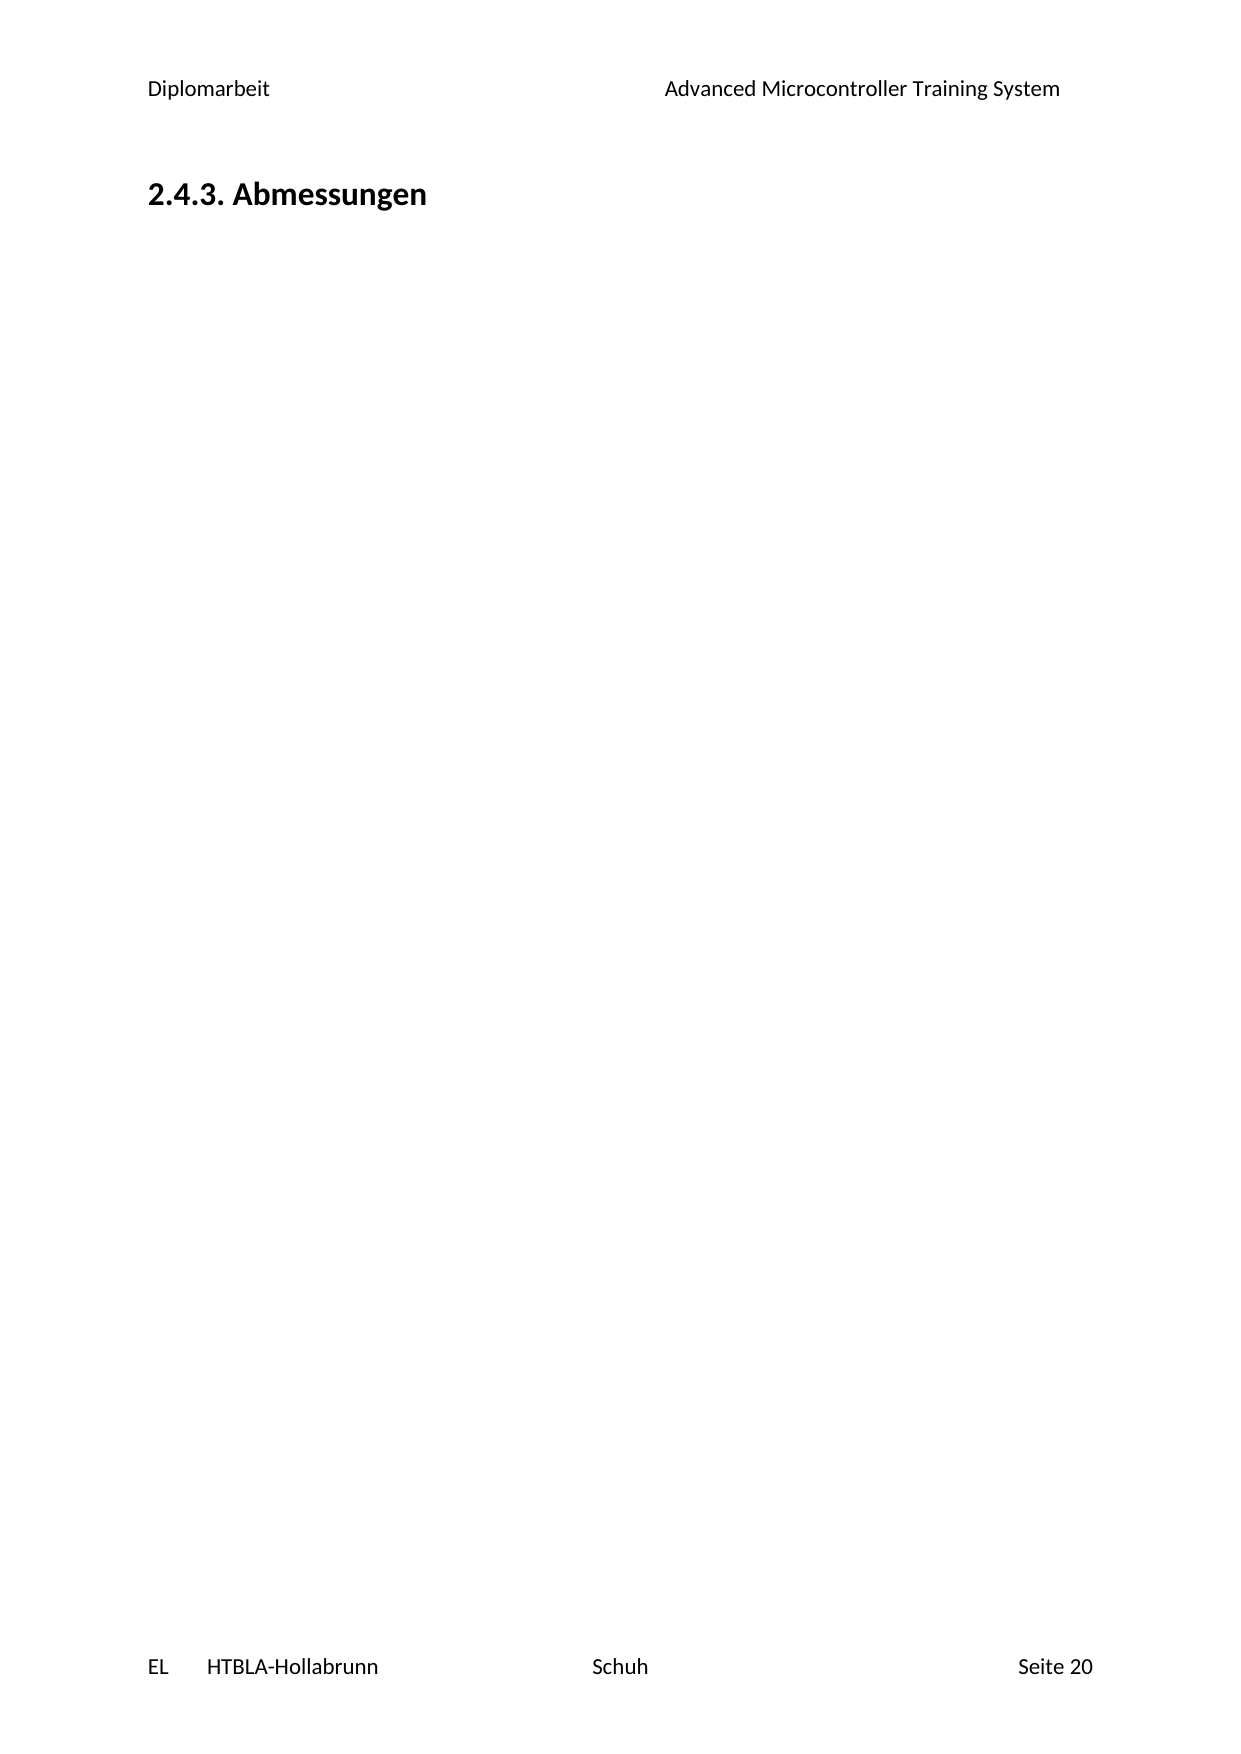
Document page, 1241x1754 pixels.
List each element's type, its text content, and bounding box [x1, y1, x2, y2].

subtitle 2.4.3. Abmessungen [148, 173, 1093, 213]
